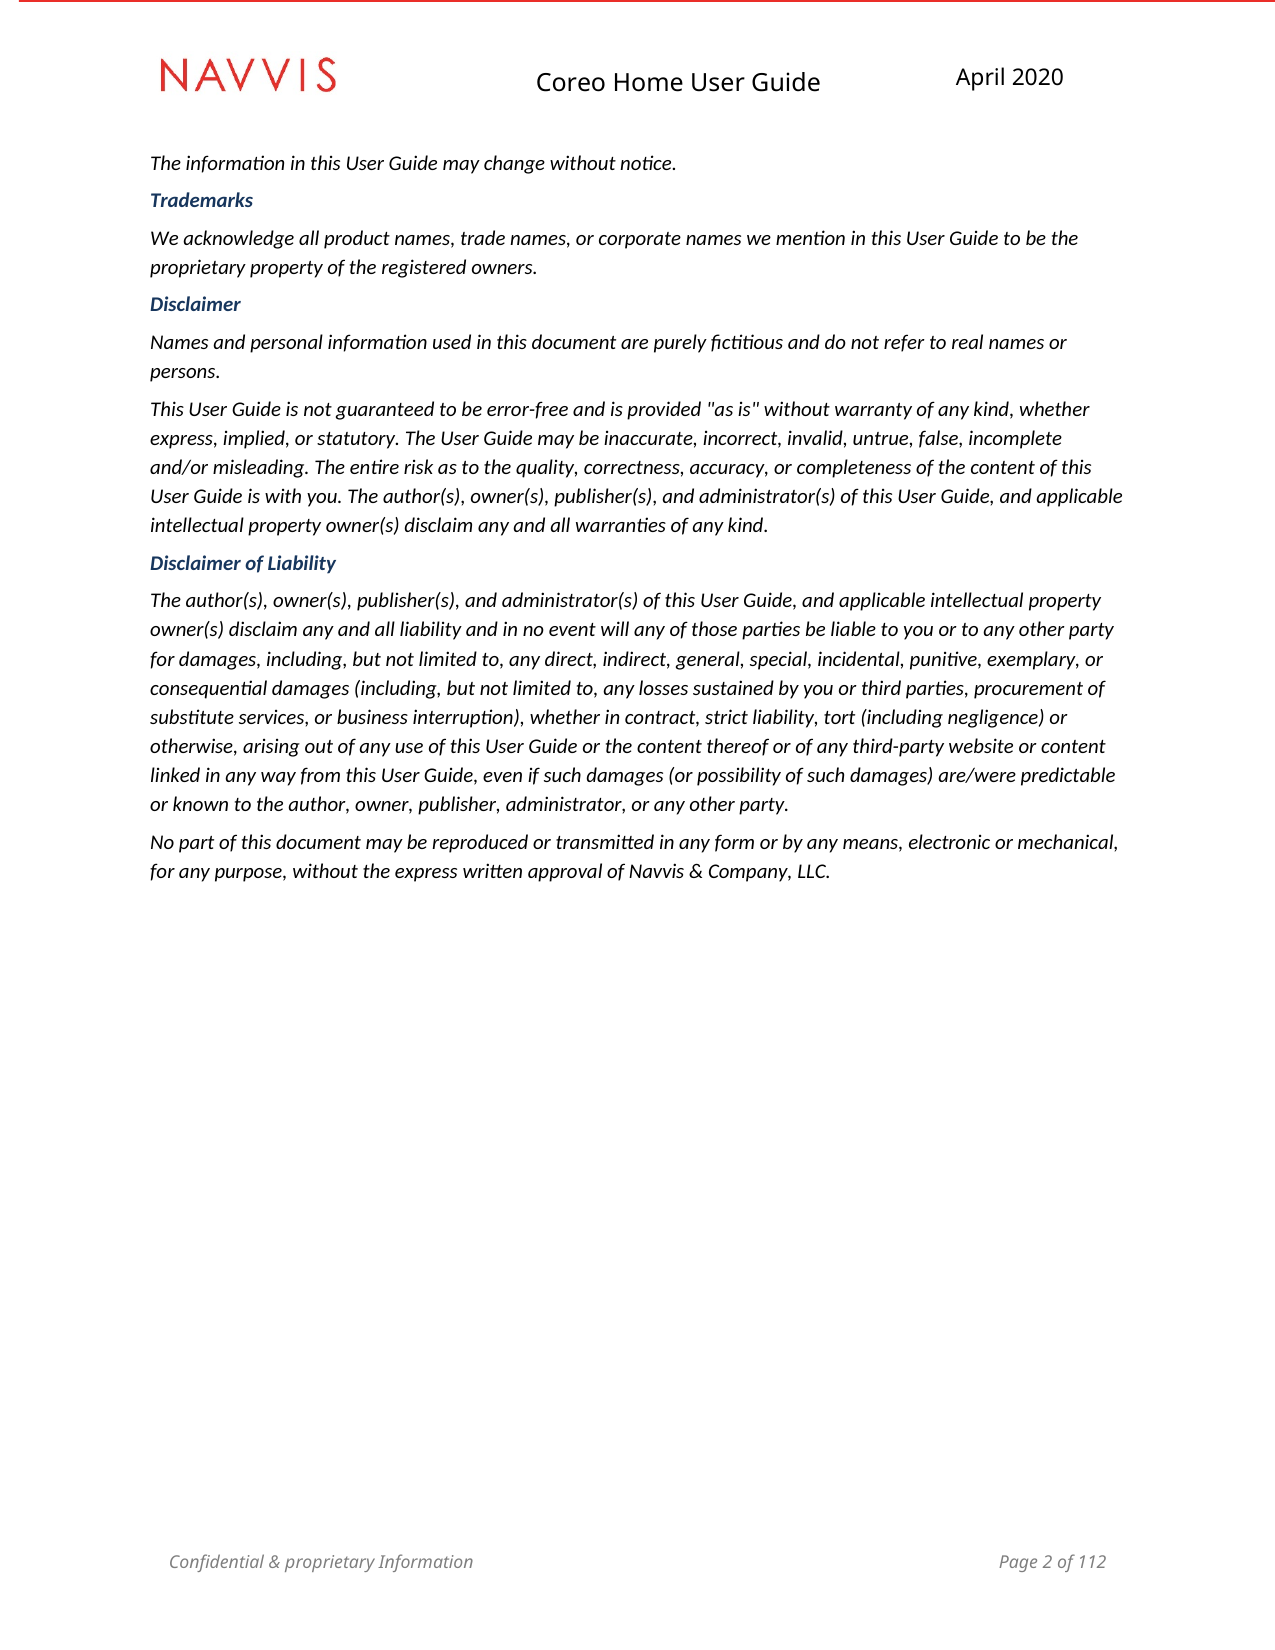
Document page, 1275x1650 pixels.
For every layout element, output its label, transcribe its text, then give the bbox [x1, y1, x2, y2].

text Disclaimer of Liability [150, 550, 1125, 575]
text The author(s), owner(s), publisher(s), and administrator(s) of this User Guide, and applicable intellectual property owner(s) disclaim any and all liability and in no event will any of those parties be liable to you or to any other party for damages, including, but not limited to, any direct, indirect, general, special, incidental, punitive, exemplary, or consequential damages (including, but not limited to, any losses sustained by you or third parties, procurement of substitute services, or business interruption), whether in contract, strict liability, tort (including negligence) or otherwise, arising out of any use of this User Guide or the content thereof or of any third-party website or content linked in any way from this User Guide, even if such damages (or possibility of such damages) are/were predictable or known to the author, owner, publisher, administrator, or any other party. [150, 587, 1125, 817]
text The information in this User Guide may change without notice. [150, 150, 1125, 175]
text Names and personal information used in this document are purely fictitious and do not refer to real names or persons. [150, 329, 1125, 384]
text Trademarks [150, 187, 1125, 213]
text No part of this document may be reproduced or transmitted in any form or by any means, electronic or mechanical, for any purpose, without the express written approval of Navvis & Company, LLC. [150, 829, 1125, 884]
text Disclaimer [150, 292, 1125, 317]
picture [150, 51, 346, 99]
text This User Guide is not guaranteed to be error-free and is provided "as is" without warranty of any kind, whether express, implied, or statutory. The User Guide may be inaccurate, incorrect, invalid, untrue, false, incomplete and/or misleading. The entire risk as to the quality, correctness, accuracy, or completeness of the content of this User Guide is with you. The author(s), owner(s), publisher(s), and administrator(s) of this User Guide, and applicable intellectual property owner(s) disclaim any and all warranties of any kind. [150, 396, 1125, 538]
text We acknowledge all product names, trade names, or corporate names we mention in this User Guide to be the proprietary property of the registered owners. [150, 225, 1125, 279]
